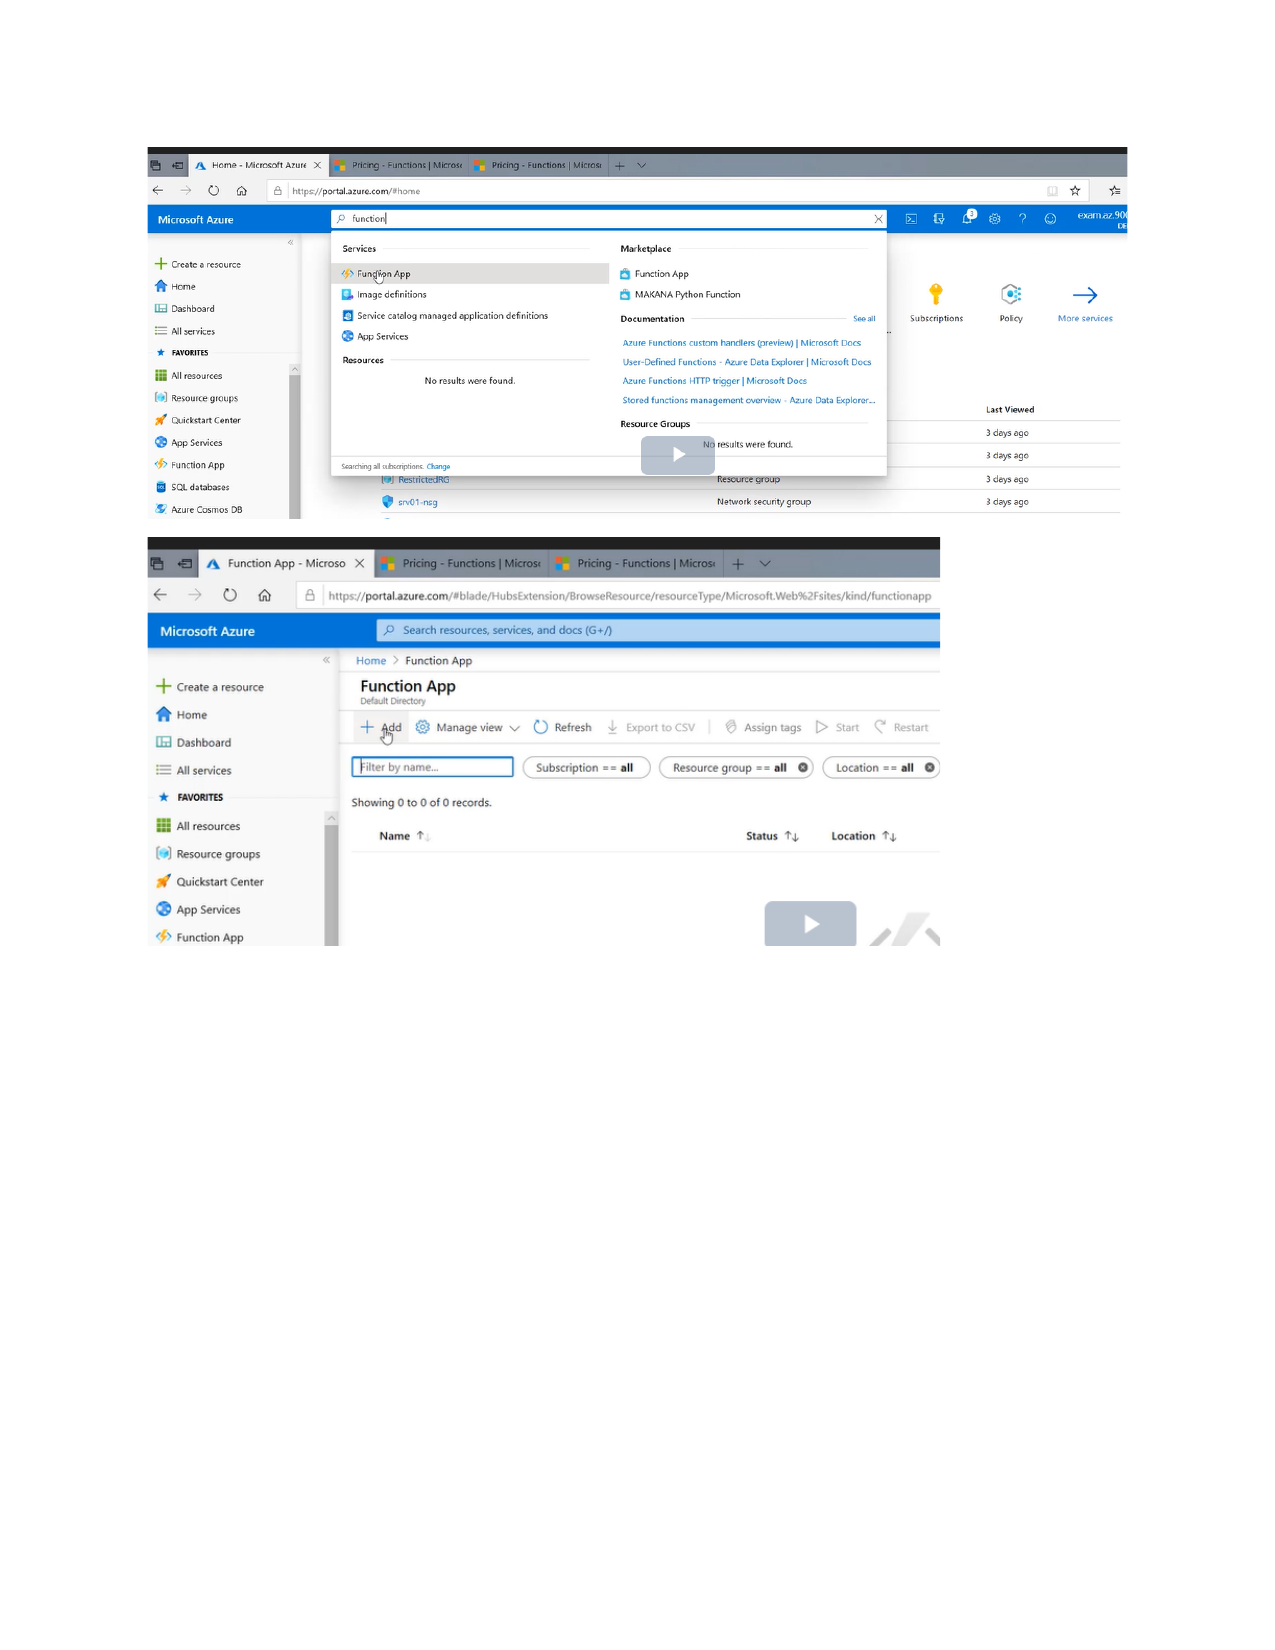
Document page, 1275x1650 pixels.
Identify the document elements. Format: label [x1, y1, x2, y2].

picture [147, 537, 941, 946]
picture [147, 147, 1128, 519]
